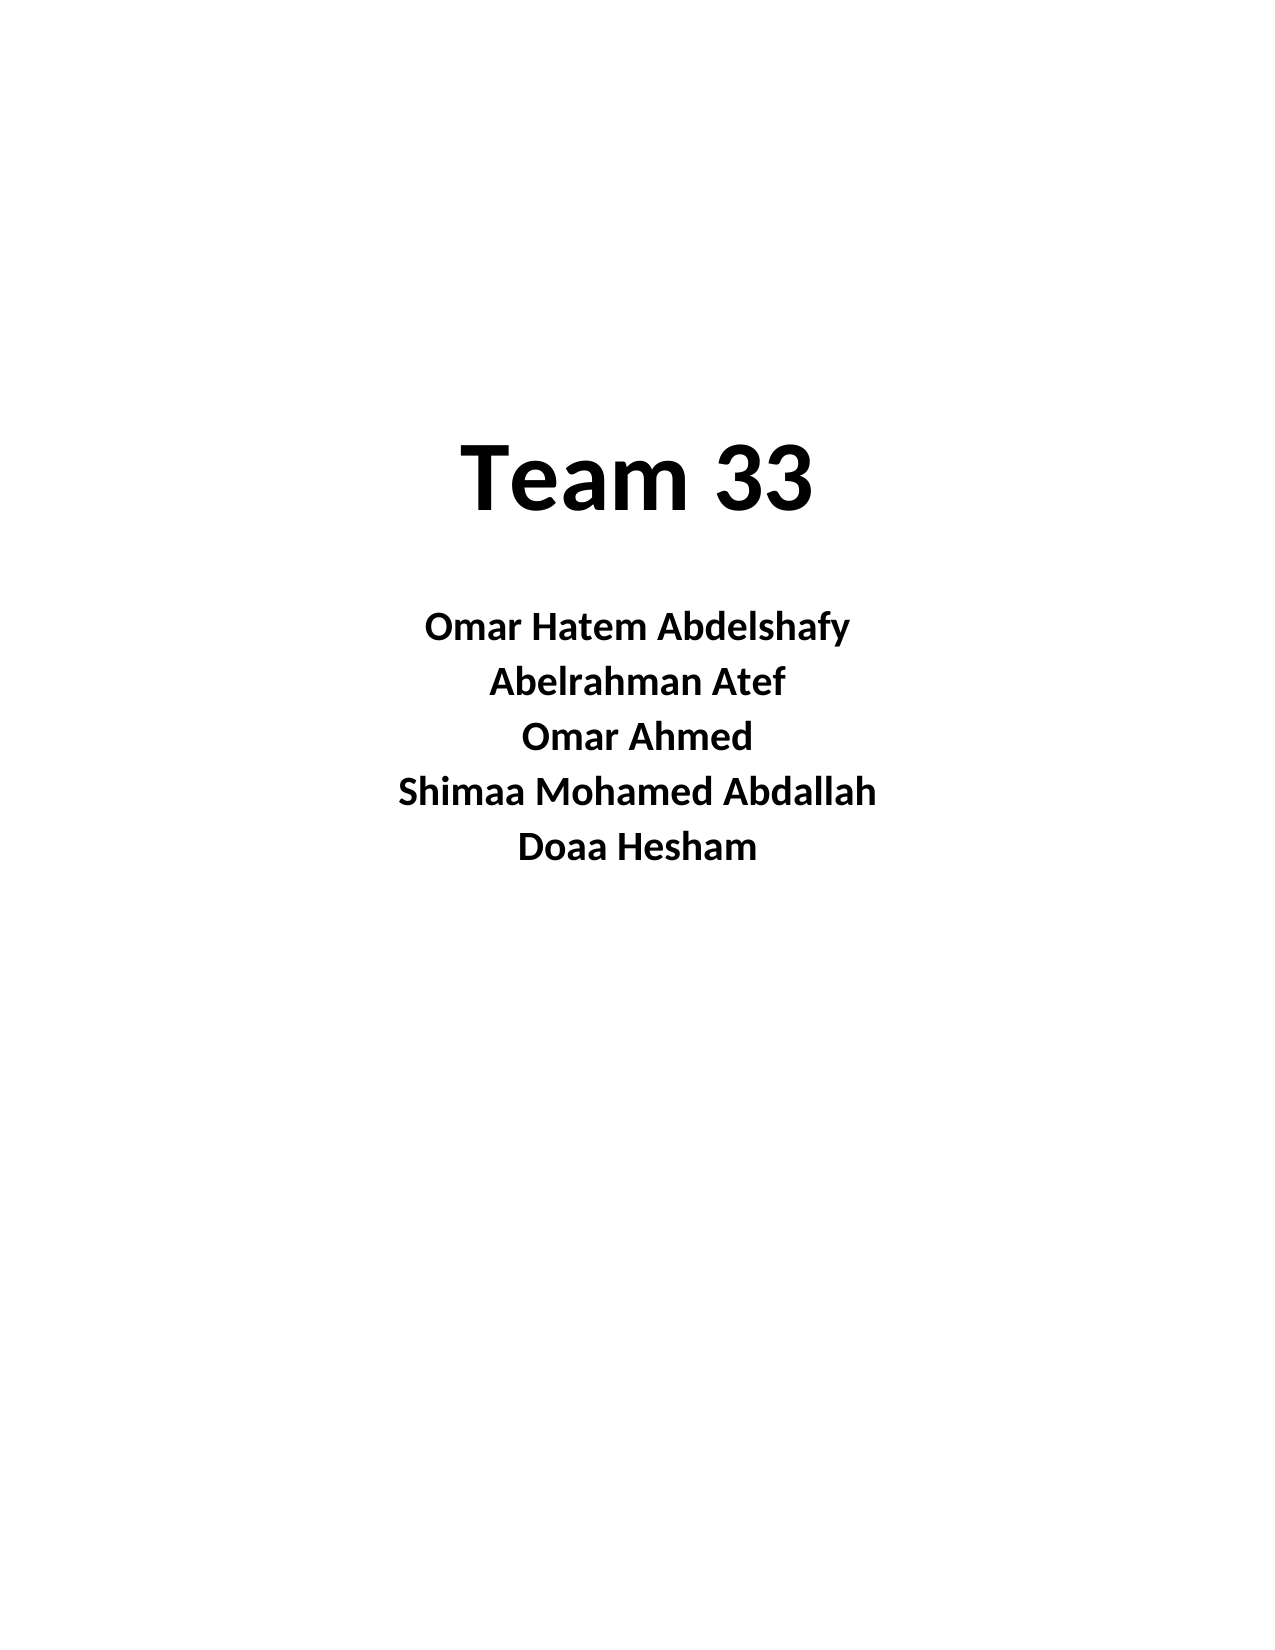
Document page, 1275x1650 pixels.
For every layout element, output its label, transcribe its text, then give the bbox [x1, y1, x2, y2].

text Doaa Hesham [150, 820, 1125, 871]
text Shimaa Mohamed Abdallah [150, 765, 1125, 816]
text Omar Hatem Abdelshafy [150, 600, 1125, 651]
text Team 33 [150, 413, 1125, 536]
text Omar Ahmed [150, 710, 1125, 761]
text Abelrahman Atef [150, 655, 1125, 706]
